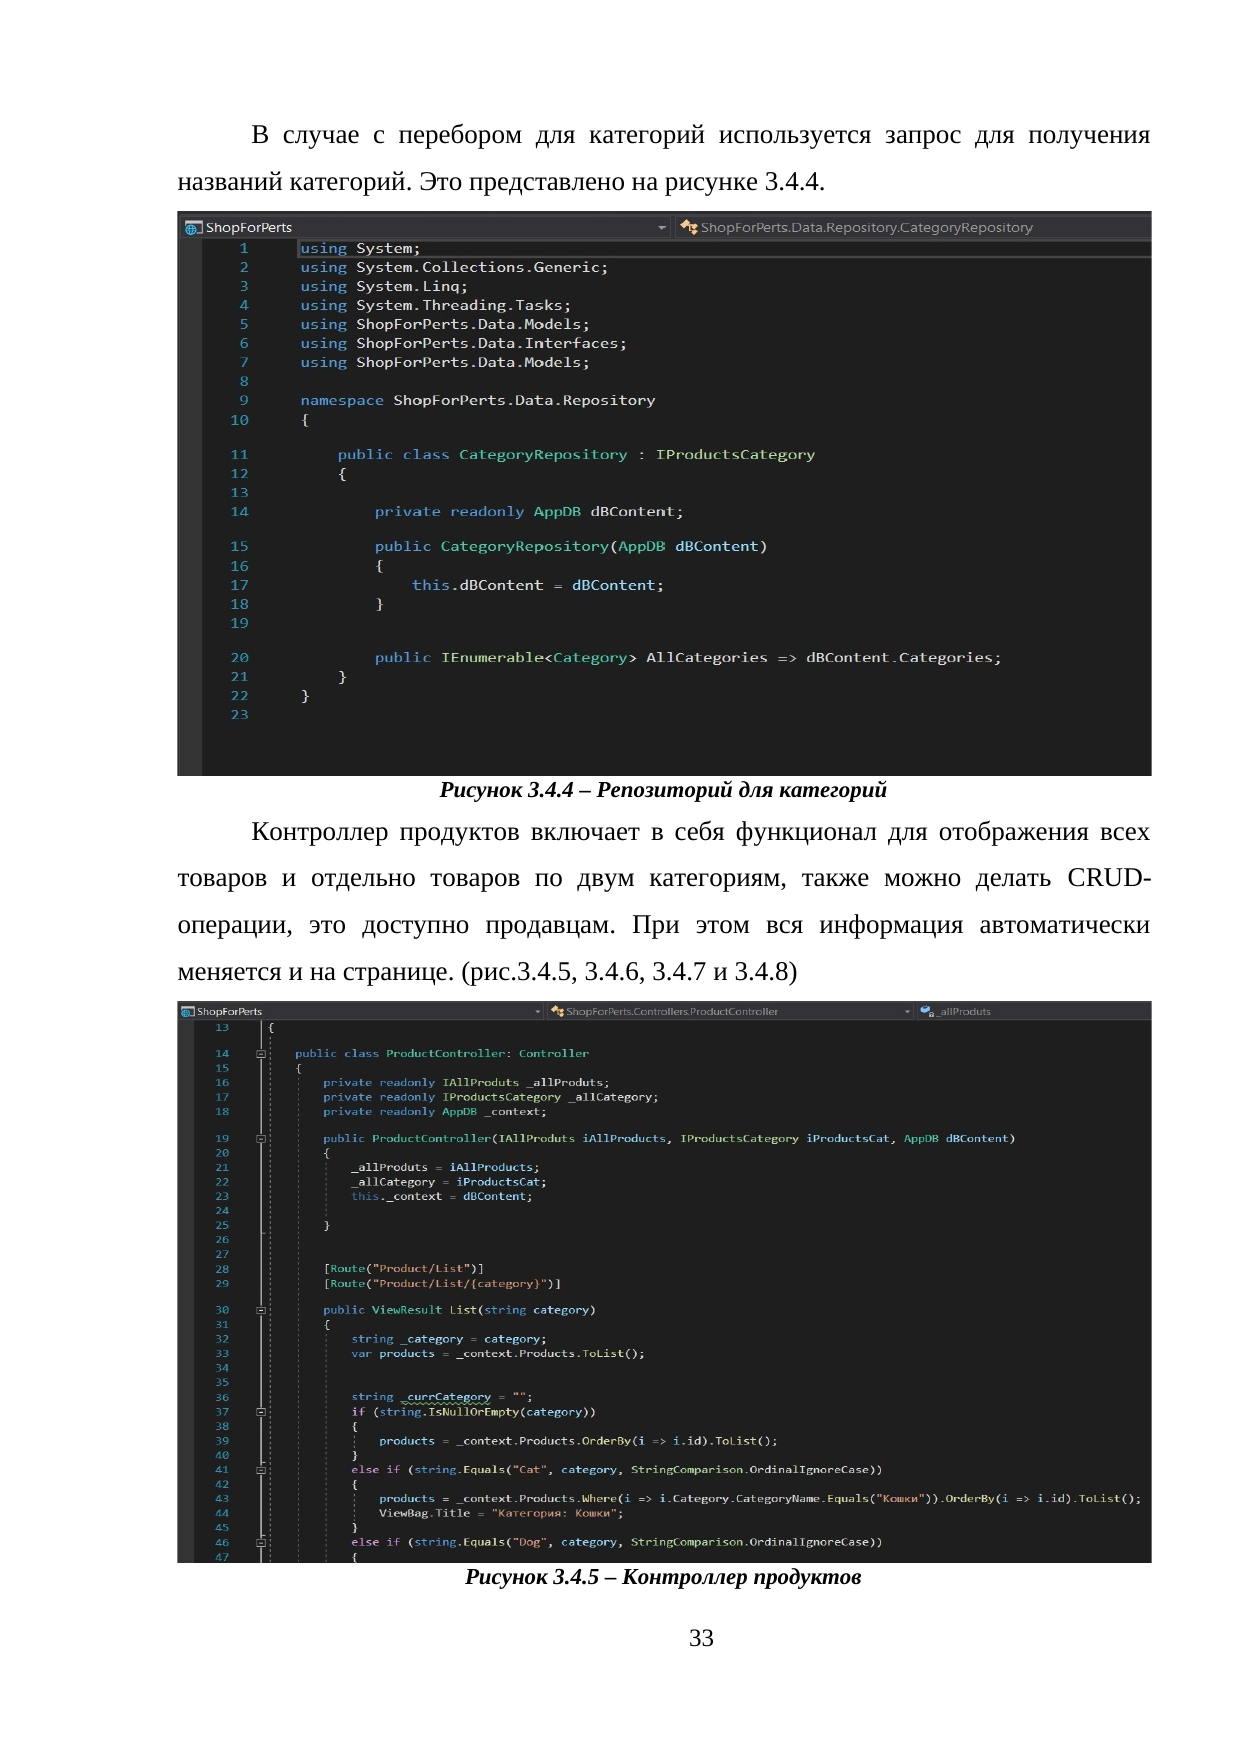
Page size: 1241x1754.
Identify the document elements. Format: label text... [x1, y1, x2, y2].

text Рисунок 3.4.4 – Репозиторий для категорий [177, 776, 1152, 802]
picture [177, 211, 1152, 776]
text Рисунок 3.4.5 – Контроллер продуктов [177, 1563, 1152, 1589]
text Контроллер продуктов включает в себя функционал для отображения всех товаров и отдельно товаров по двум категориям, также можно делать CRUD- операции, это доступно продавцам. При этом вся информация автоматически меняется и на странице. (рис.3.4.5, 3.4.6, 3.4.7 и 3.4.8) [177, 815, 1152, 986]
picture [177, 1001, 1152, 1563]
text В случае с перебором для категорий используется запрос для получения названий категорий. Это представлено на рисунке 3.4.4. [177, 118, 1152, 196]
